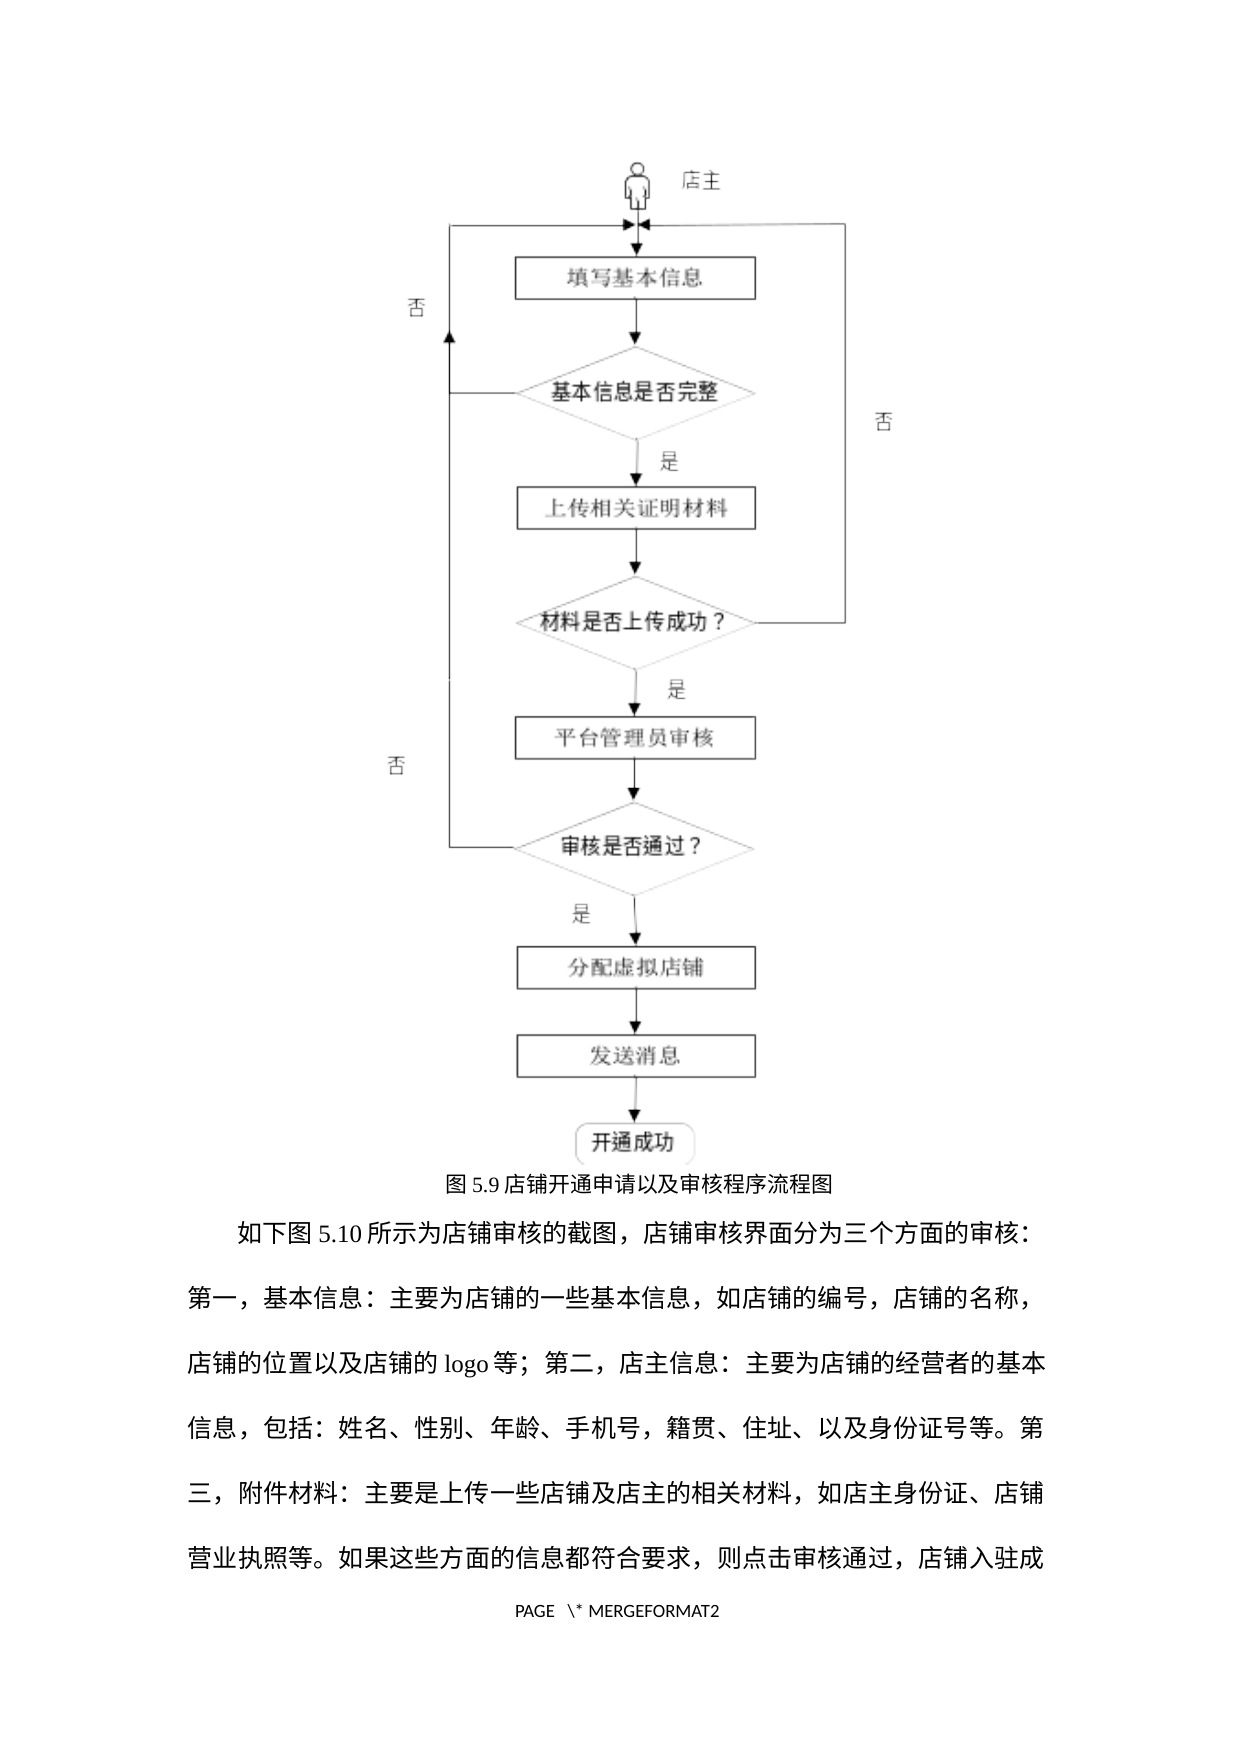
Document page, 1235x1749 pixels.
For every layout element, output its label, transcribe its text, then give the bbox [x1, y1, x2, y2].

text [187, 1199, 1047, 1589]
text 图5.9 店铺开通申请以及审核程序流程图 [187, 1167, 1047, 1199]
